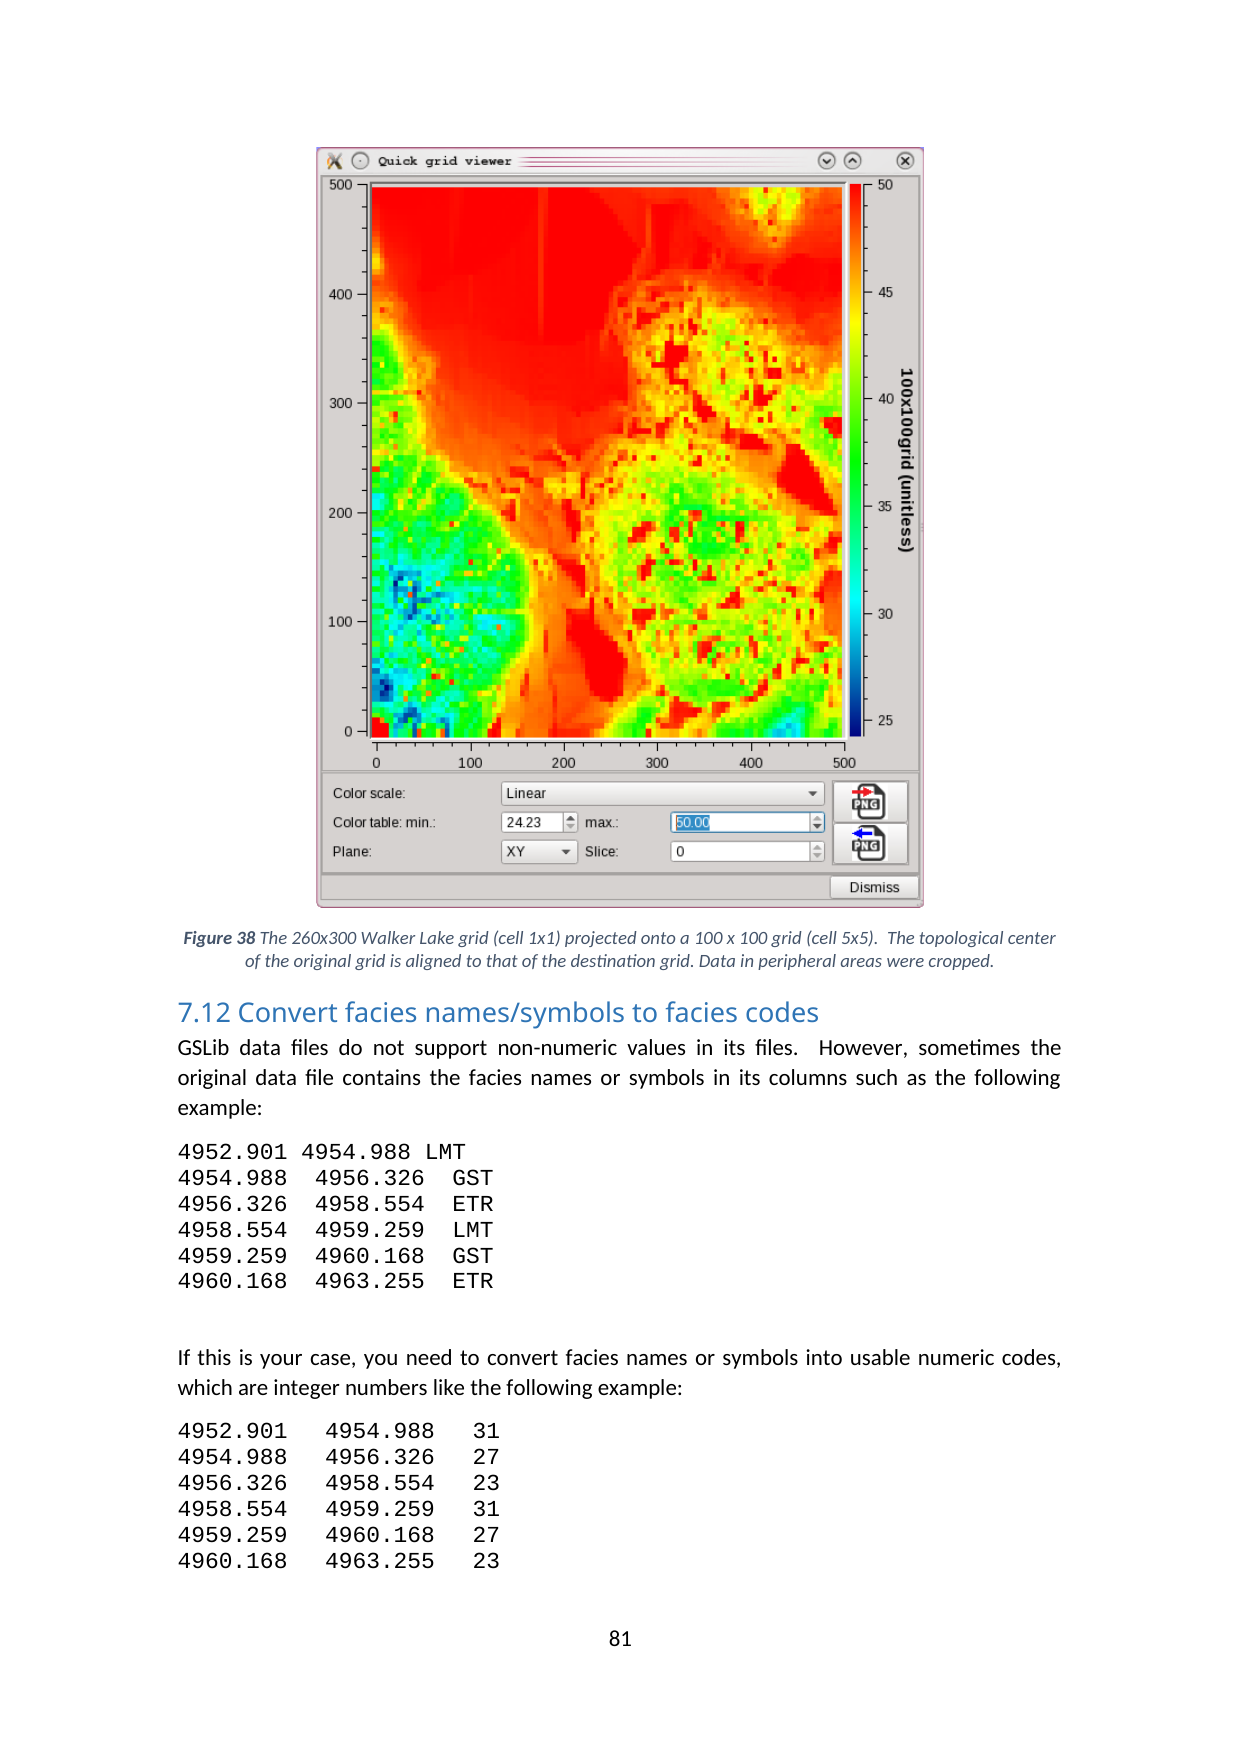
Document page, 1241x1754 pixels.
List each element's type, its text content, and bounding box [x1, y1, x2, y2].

text Figure 38 The 260x300 Walker Lake grid (cell 1x1) projected onto a 100 x 100 grid (cell 5x5). The topological center of the original grid is aligned to that of the destination grid. Data in peripheral areas were cropped. [177, 926, 1063, 972]
text 4958.554 4959.259 LMT [177, 1218, 1063, 1244]
text 4954.988 4956.326 27 [177, 1446, 1063, 1472]
text 4952.901 4954.988 LMT [177, 1140, 1063, 1166]
text 4956.326 4958.554 ETR [177, 1192, 1063, 1218]
text 4952.901 4954.988 31 [177, 1420, 1063, 1446]
text 4956.326 4958.554 23 [177, 1472, 1063, 1498]
subtitle Convert facies names/symbols to facies codes [177, 993, 1063, 1030]
picture [316, 147, 924, 908]
text 4954.988 4956.326 GST [177, 1166, 1063, 1192]
text 4960.168 4963.255 23 [177, 1549, 1063, 1575]
text 4960.168 4963.255 ETR [177, 1270, 1063, 1296]
text 4959.259 4960.168 GST [177, 1244, 1063, 1270]
text 4958.554 4959.259 31 [177, 1498, 1063, 1523]
text GSLib data files do not support non-numeric values in its files. However, sometimes the original data file contains the facies names or symbols in its columns such as the following example: [177, 1033, 1063, 1121]
text If this is your case, you need to convert facies names or symbols into usable numeric codes, which are integer numbers like the following example: [177, 1343, 1063, 1401]
text 4959.259 4960.168 27 [177, 1523, 1063, 1549]
